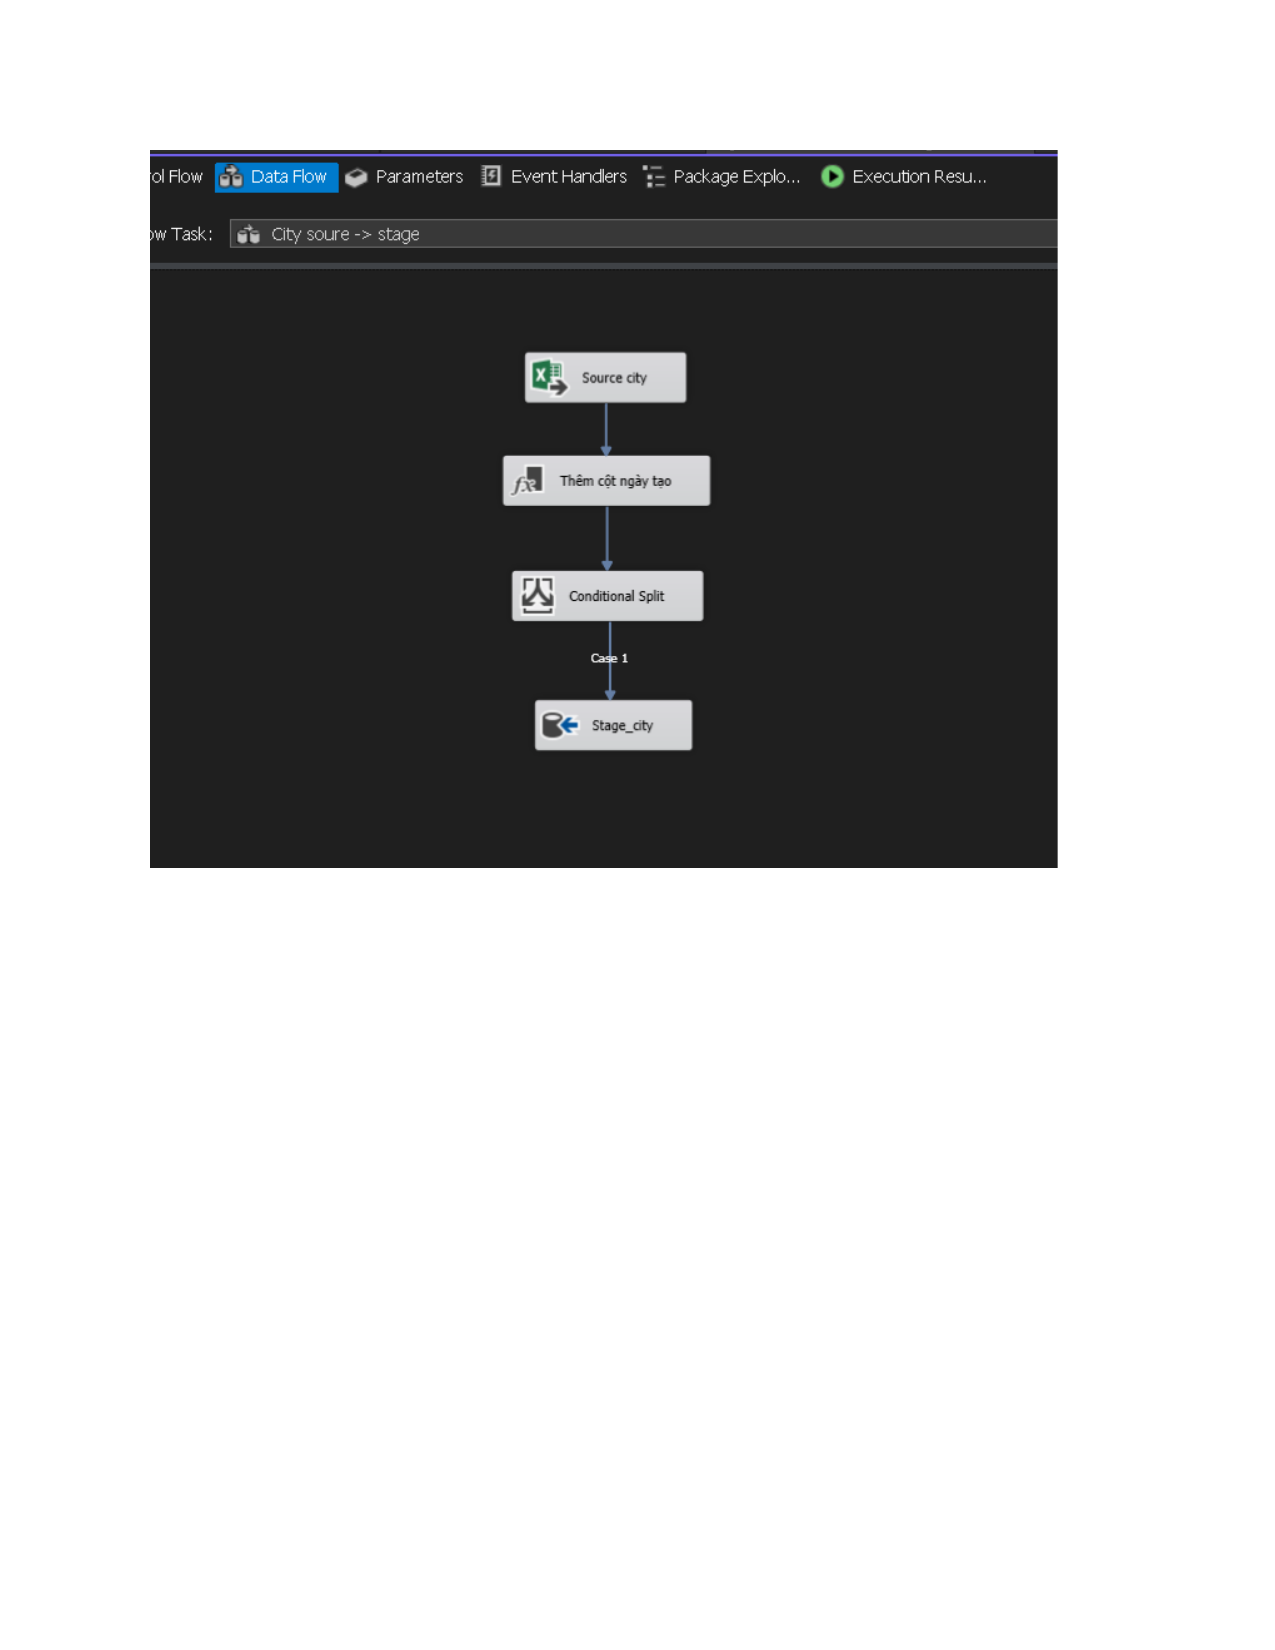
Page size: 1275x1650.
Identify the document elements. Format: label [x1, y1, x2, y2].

picture [150, 150, 1058, 868]
